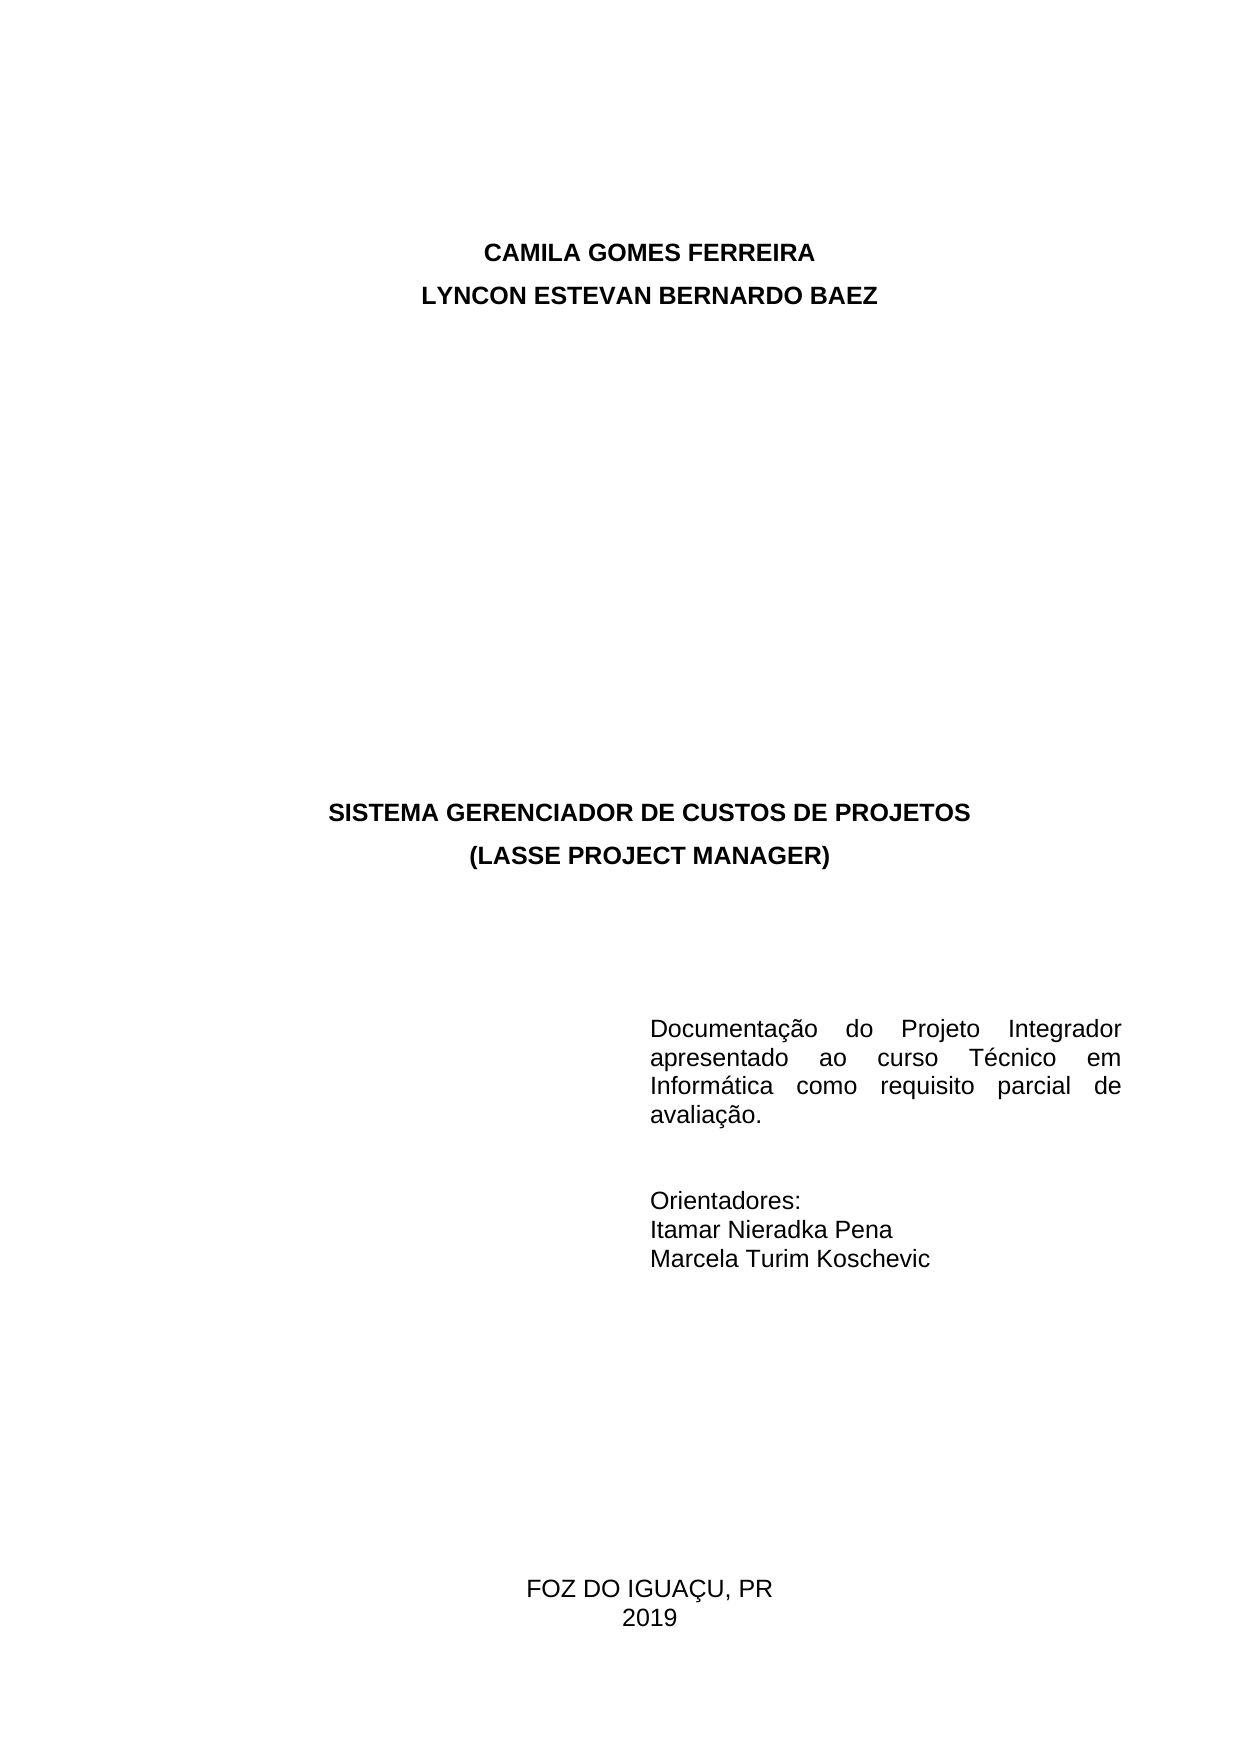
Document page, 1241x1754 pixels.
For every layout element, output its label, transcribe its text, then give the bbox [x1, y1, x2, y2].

text Documentação do Projeto Integrador apresentado ao curso Técnico em Informática como requisito parcial de avaliação. [650, 1014, 1122, 1129]
text Itamar Nieradka Pena [650, 1215, 1122, 1244]
text (LASSE PROJECT MANAGER) [236, 841, 1063, 870]
text LYNCON ESTEVAN BERNARDO BAEZ [177, 281, 1122, 309]
text Marcela Turim Koschevic [650, 1244, 1122, 1273]
text SISTEMA GERENCIADOR DE CUSTOS DE PROJETOS [236, 798, 1063, 827]
text CAMILA GOMES FERREIRA [177, 238, 1122, 266]
text FOZ DO IGUAÇU, PR [177, 1574, 1122, 1603]
text 2019 [177, 1603, 1122, 1632]
text Orientadores: [650, 1186, 1122, 1215]
